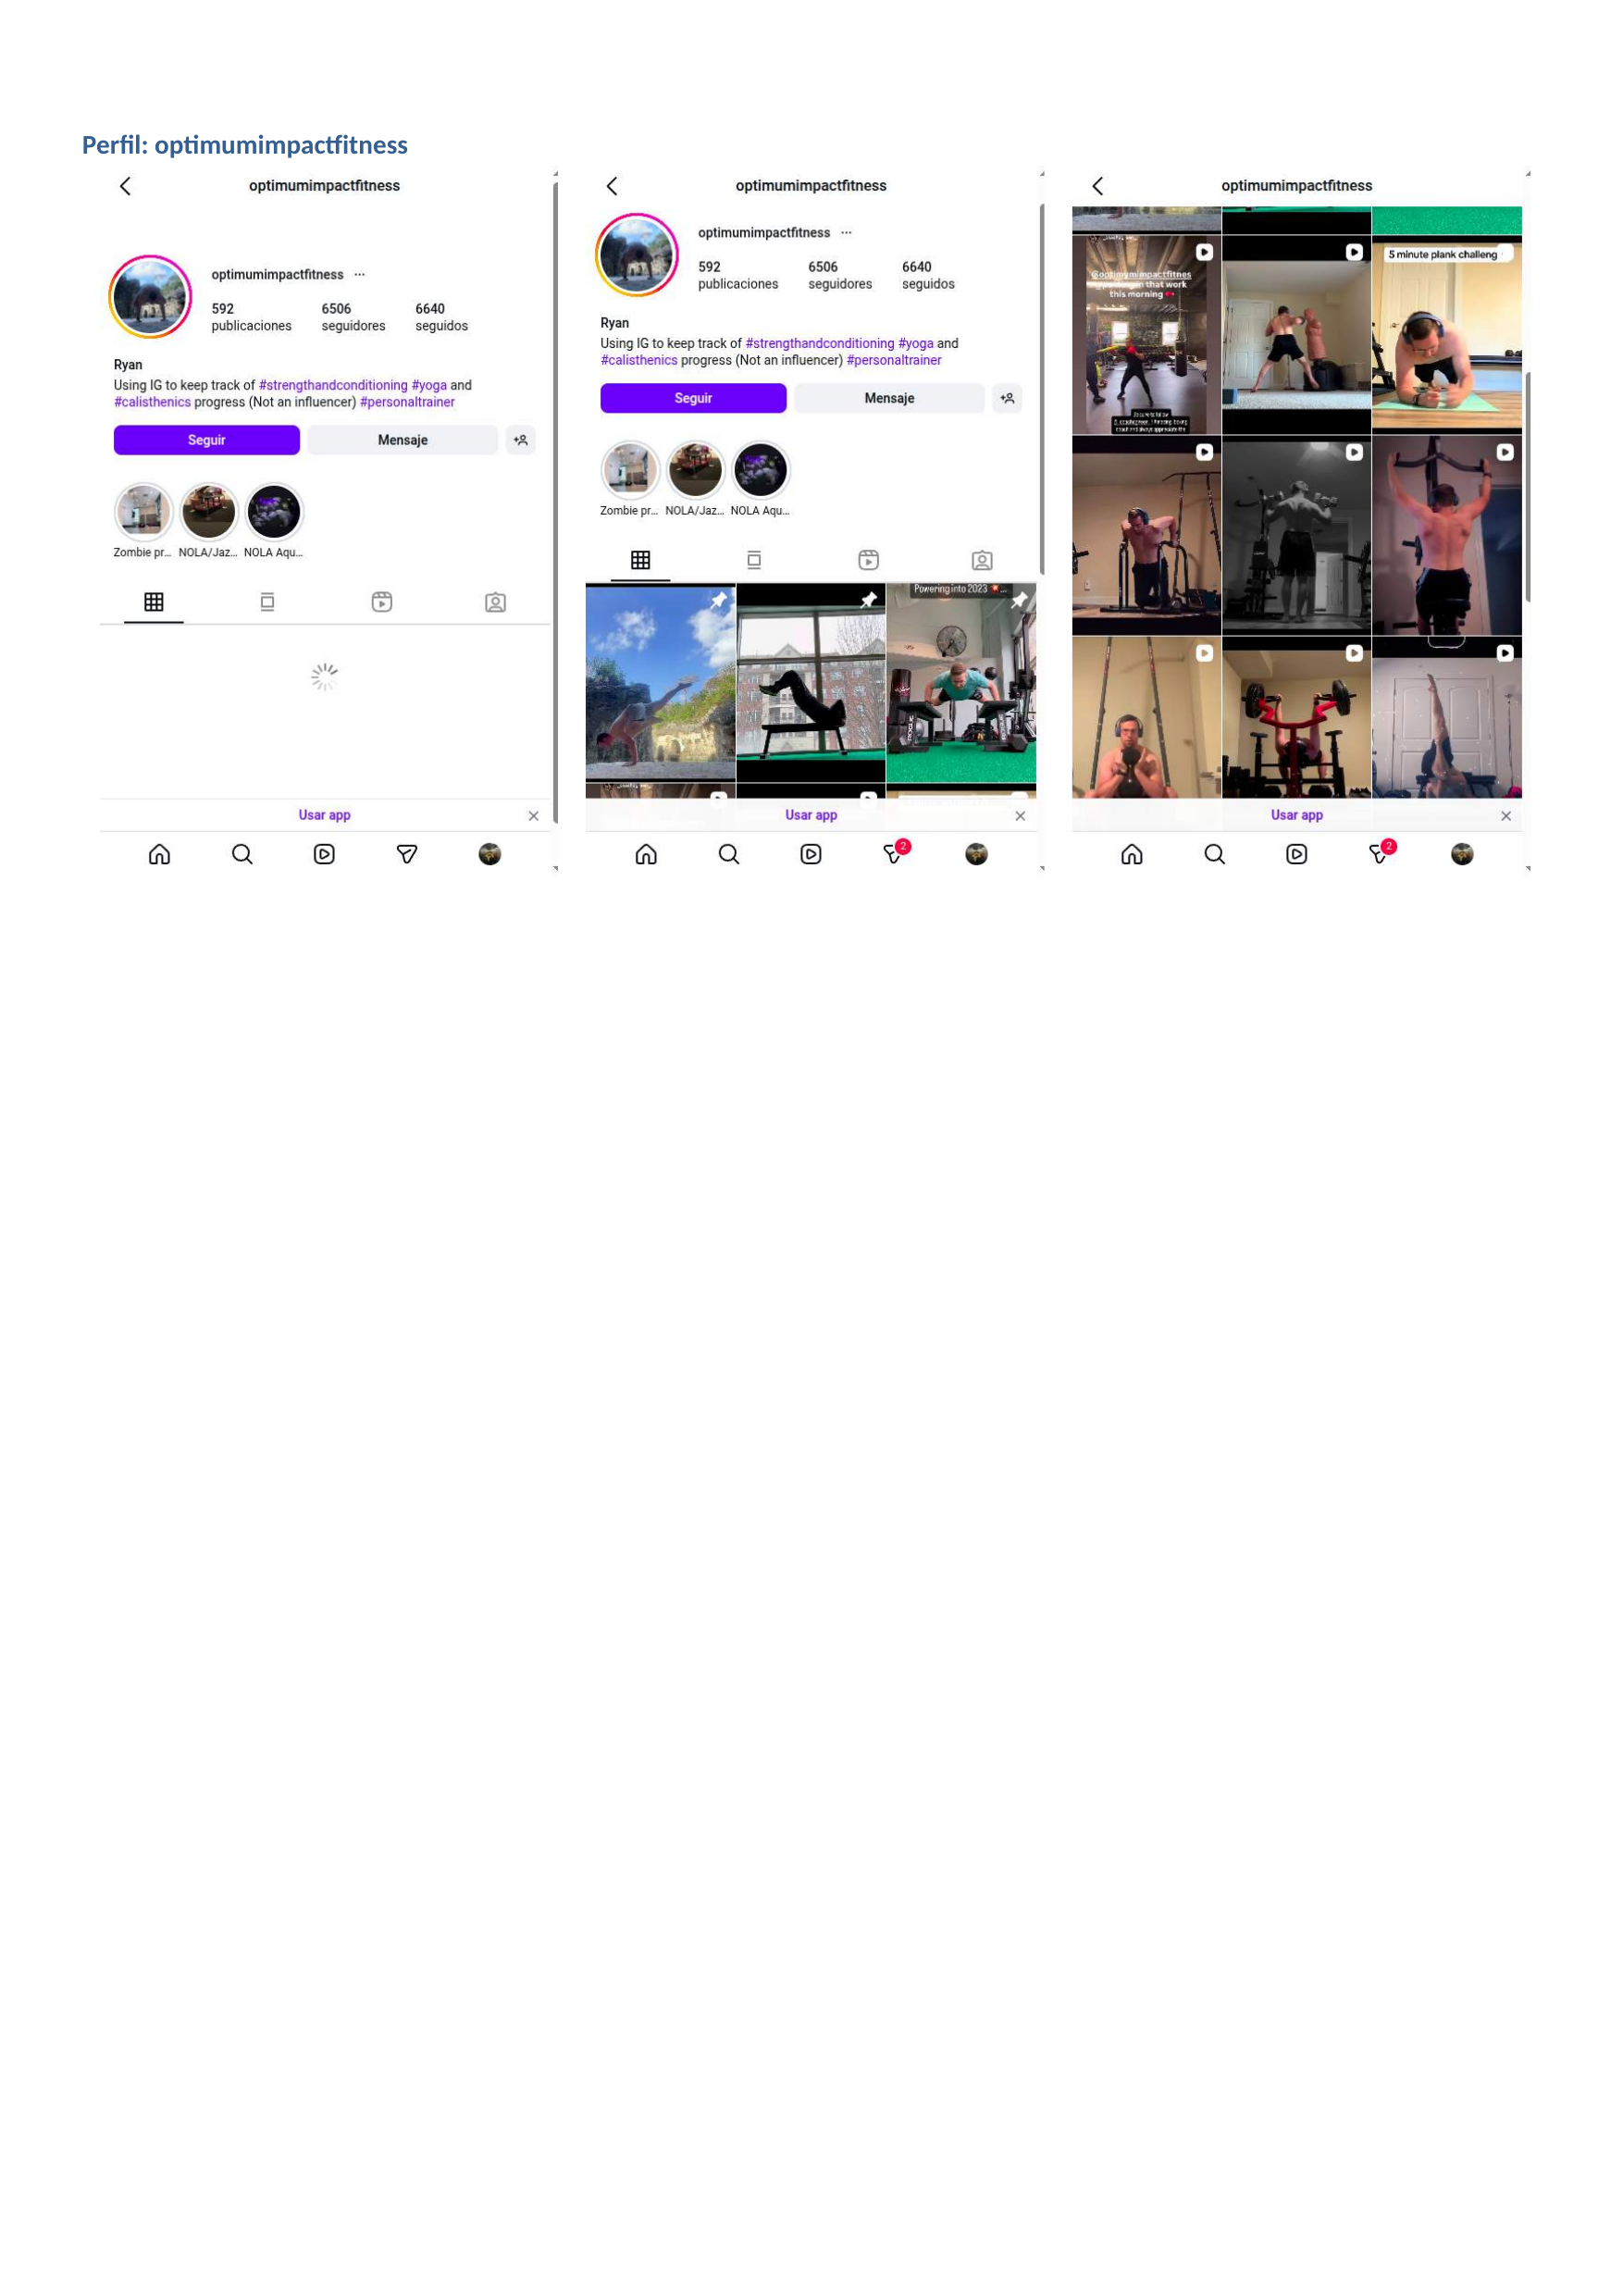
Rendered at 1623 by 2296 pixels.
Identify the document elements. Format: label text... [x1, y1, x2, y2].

picture [586, 166, 1045, 877]
table_header [71, 167, 558, 900]
table_header [558, 167, 1044, 900]
table_header [1045, 167, 1530, 900]
picture [99, 166, 558, 877]
subtitle Perfil: optimumimpactfitness [81, 128, 1541, 161]
picture [1072, 166, 1531, 877]
